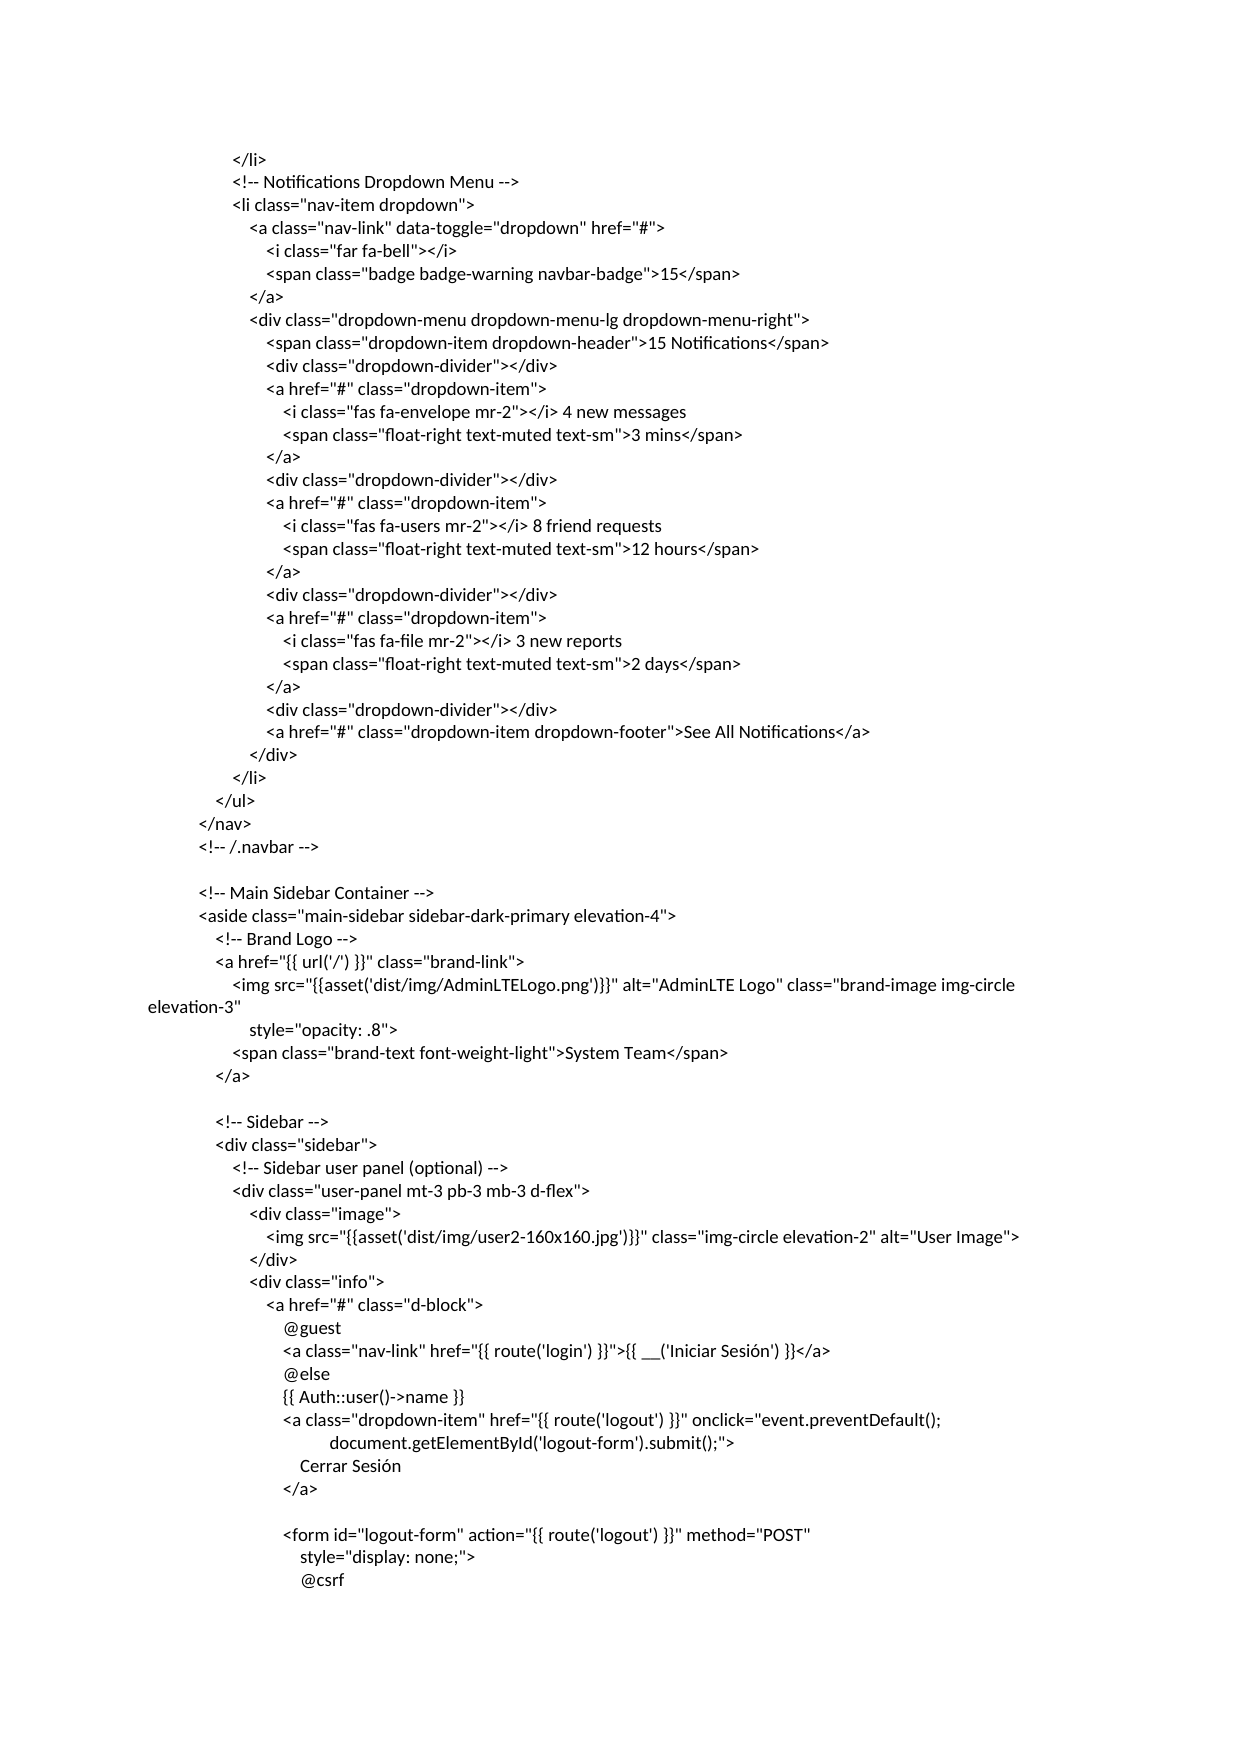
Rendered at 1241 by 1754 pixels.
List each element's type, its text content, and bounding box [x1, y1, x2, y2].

text <a href="#" class="dropdown-item dropdown-footer">See All Notifications</a> [148, 721, 1092, 743]
text <span class="float-right text-muted text-sm">12 hours</span> [148, 537, 1092, 560]
text {{ Auth::user()->name }} [148, 1385, 1092, 1408]
text <div class="user-panel mt-3 pb-3 mb-3 d-flex"> [148, 1179, 1092, 1202]
text style="opacity: .8"> [148, 1018, 1092, 1041]
text <!-- Sidebar user panel (optional) --> [148, 1156, 1092, 1179]
text <a class="nav-link" href="{{ route('login') }}">{{ __('Iniciar Sesión') }}</a> [148, 1339, 1092, 1362]
text <span class="dropdown-item dropdown-header">15 Notifications</span> [148, 331, 1092, 354]
text </ul> [148, 789, 1092, 812]
text <!-- Main Sidebar Container --> [148, 881, 1092, 904]
text @else [148, 1362, 1092, 1385]
text <a class="dropdown-item" href="{{ route('logout') }}" onclick="event.preventDefault(); [148, 1408, 1092, 1431]
text <!-- /.navbar --> [148, 835, 1092, 858]
text </a> [148, 1064, 1092, 1087]
text <a href="{{ url('/') }}" class="brand-link"> [148, 950, 1092, 973]
text <div class="sidebar"> [148, 1133, 1092, 1156]
text </div> [148, 1248, 1092, 1271]
text <a href="#" class="d-block"> [148, 1293, 1092, 1316]
text <span class="float-right text-muted text-sm">2 days</span> [148, 652, 1092, 675]
text <a class="nav-link" data-toggle="dropdown" href="#"> [148, 216, 1092, 239]
text document.getElementById('logout-form').submit();"> [148, 1431, 1092, 1454]
text <aside class="main-sidebar sidebar-dark-primary elevation-4"> [148, 904, 1092, 927]
text <!-- Brand Logo --> [148, 927, 1092, 950]
text <img src="{{asset('dist/img/user2-160x160.jpg')}}" class="img-circle elevation-2" alt="User Image"> [148, 1225, 1092, 1248]
text <a href="#" class="dropdown-item"> [148, 377, 1092, 400]
text <span class="badge badge-warning navbar-badge">15</span> [148, 262, 1092, 285]
text </li> [148, 148, 1092, 171]
text <a href="#" class="dropdown-item"> [148, 491, 1092, 514]
text <div class="info"> [148, 1271, 1092, 1293]
text </nav> [148, 812, 1092, 835]
text </a> [148, 675, 1092, 698]
text @guest [148, 1316, 1092, 1339]
text <span class="float-right text-muted text-sm">3 mins</span> [148, 423, 1092, 446]
text </a> [148, 285, 1092, 308]
text <div class="dropdown-divider"></div> [148, 468, 1092, 491]
text </a> [148, 1477, 1092, 1500]
text <a href="#" class="dropdown-item"> [148, 606, 1092, 629]
text </li> [148, 766, 1092, 789]
text <i class="fas fa-file mr-2"></i> 3 new reports [148, 629, 1092, 652]
text style="display: none;"> [148, 1546, 1092, 1568]
text <div class="dropdown-divider"></div> [148, 583, 1092, 606]
text <!-- Sidebar --> [148, 1110, 1092, 1133]
text <span class="brand-text font-weight-light">System Team</span> [148, 1041, 1092, 1064]
text </div> [148, 743, 1092, 766]
text <i class="fas fa-envelope mr-2"></i> 4 new messages [148, 400, 1092, 423]
text <div class="dropdown-divider"></div> [148, 698, 1092, 721]
text </a> [148, 560, 1092, 583]
text <div class="image"> [148, 1202, 1092, 1225]
text </a> [148, 446, 1092, 468]
text <div class="dropdown-menu dropdown-menu-lg dropdown-menu-right"> [148, 308, 1092, 331]
text <div class="dropdown-divider"></div> [148, 354, 1092, 377]
text @csrf [148, 1568, 1092, 1591]
text <!-- Notifications Dropdown Menu --> [148, 171, 1092, 193]
text <img src="{{asset('dist/img/AdminLTELogo.png')}}" alt="AdminLTE Logo" class="brand-image img-circle elevation-3" [148, 973, 1092, 1018]
text <i class="far fa-bell"></i> [148, 239, 1092, 262]
text Cerrar Sesión [148, 1454, 1092, 1477]
text <li class="nav-item dropdown"> [148, 193, 1092, 216]
text <form id="logout-form" action="{{ route('logout') }}" method="POST" [148, 1523, 1092, 1546]
text <i class="fas fa-users mr-2"></i> 8 friend requests [148, 514, 1092, 537]
